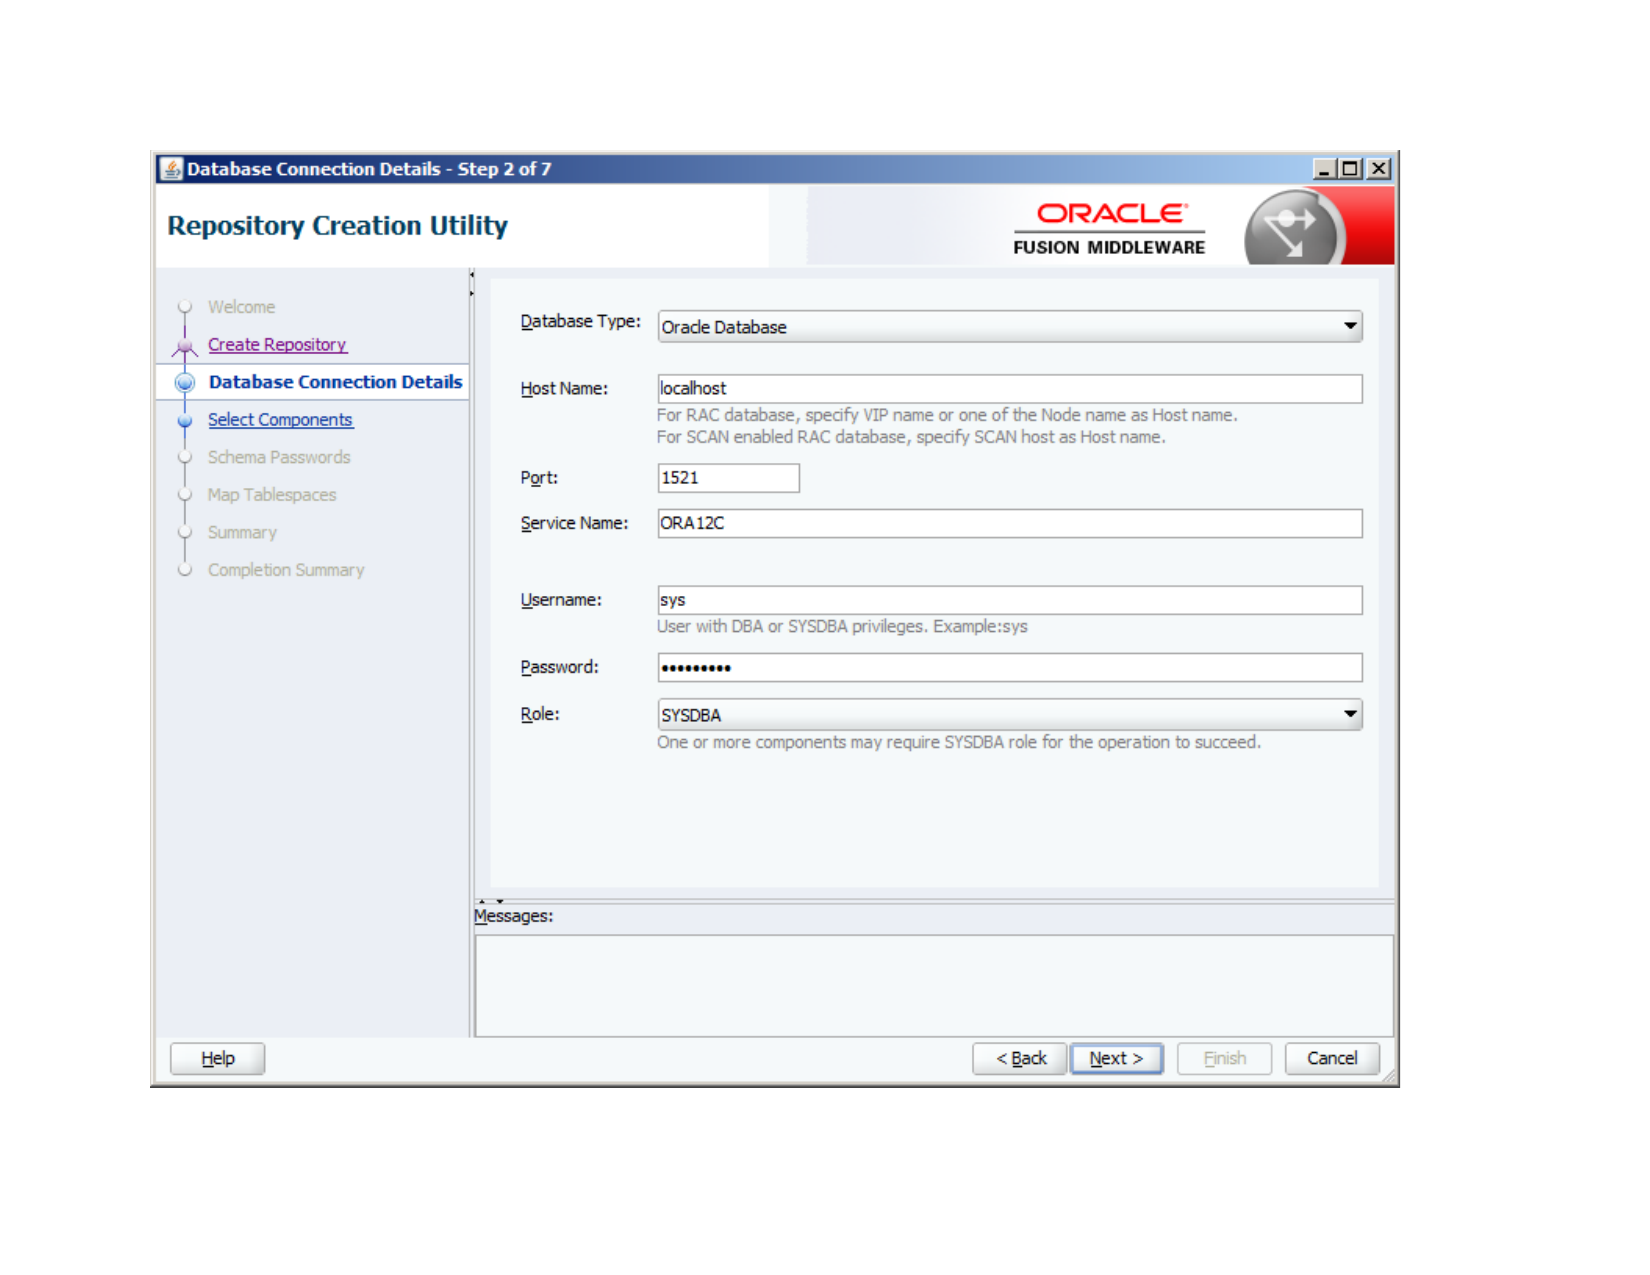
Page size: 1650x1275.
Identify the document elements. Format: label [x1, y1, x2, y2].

picture [150, 150, 1400, 1088]
